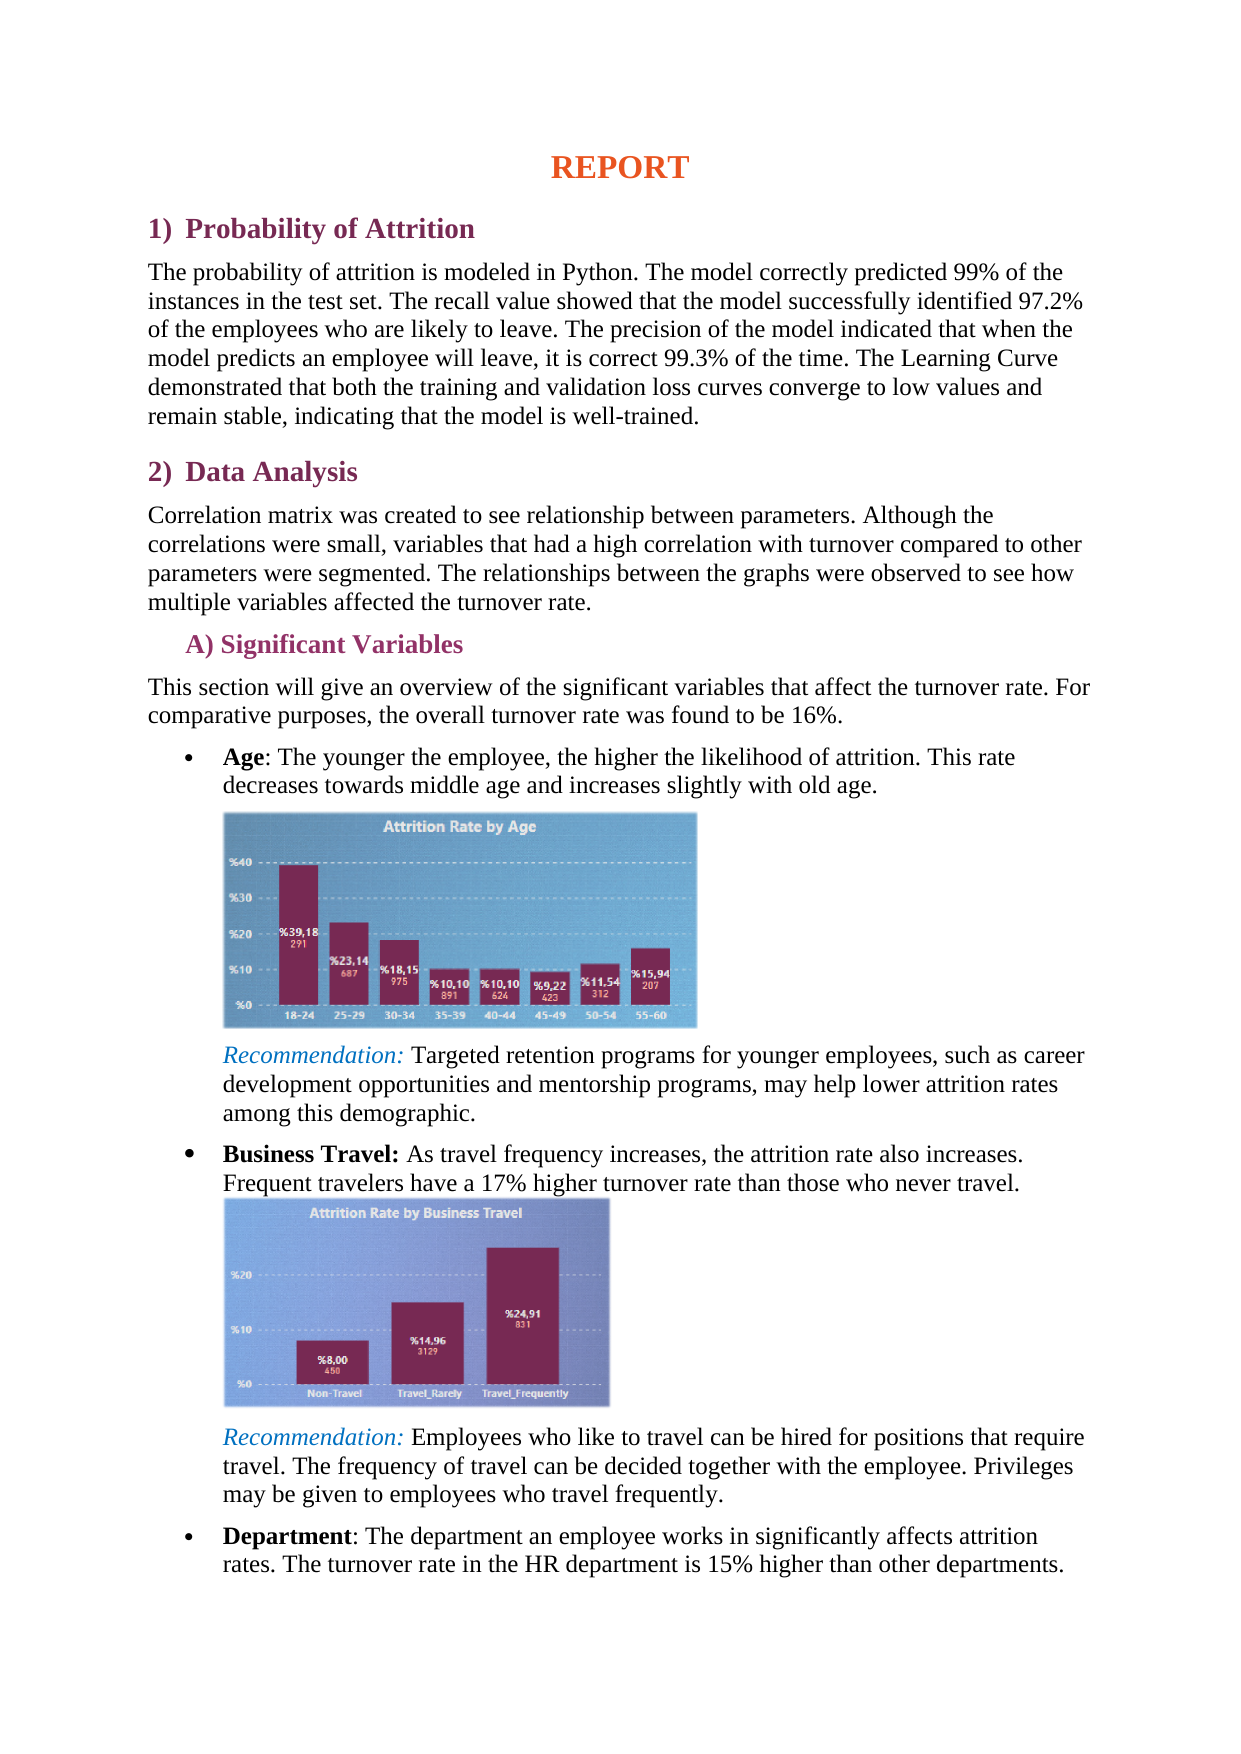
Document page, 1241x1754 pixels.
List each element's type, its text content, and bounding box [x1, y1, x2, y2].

subtitle Probability of Attrition [148, 211, 1093, 244]
subtitle Data Analysis [148, 454, 1093, 488]
list Department: The department an employee works in significantly affects attrition rates. The turnover rate in the HR department is 15% higher than other departments. [185, 1521, 1093, 1578]
text The probability of attrition is modeled in Python. The model correctly predicted 99% of the instances in the test set. The recall value showed that the model successfully identified 97.2% of the employees who are likely to leave. The precision of the model indicated that when the model predicts an employee will leave, it is correct 99.3% of the time. The Learning Curve demonstrated that both the training and validation loss curves converge to low values and remain stable, indicating that the model is well-trained. [148, 257, 1093, 429]
list Age: The younger the employee, the higher the likelihood of attrition. This rate decreases towards middle age and increases slightly with old age. [185, 742, 1093, 799]
list Recommendation: Targeted retention programs for younger employees, such as career development opportunities and mentorship programs, may help lower attrition rates among this demographic. [223, 1041, 1093, 1127]
subtitle A) Significant Variables [148, 628, 1093, 659]
text REPORT [148, 148, 1093, 186]
picture [226, 1200, 608, 1405]
text This section will give an overview of the significant variables that affect the turnover rate. For comparative purposes, the overall turnover rate was found to be 16%. [148, 672, 1093, 729]
text Correlation matrix was created to see relationship between parameters. Although the correlations were small, variables that had a high correlation with turnover compared to other parameters were segmented. The relationships between the graphs were observed to see how multiple variables affected the turnover rate. [148, 501, 1093, 616]
picture [226, 815, 695, 1026]
list Recommendation: Employees who like to travel can be hired for positions that require travel. The frequency of travel can be decided together with the employee. Privileges may be given to employees who travel frequently. [223, 1422, 1093, 1508]
